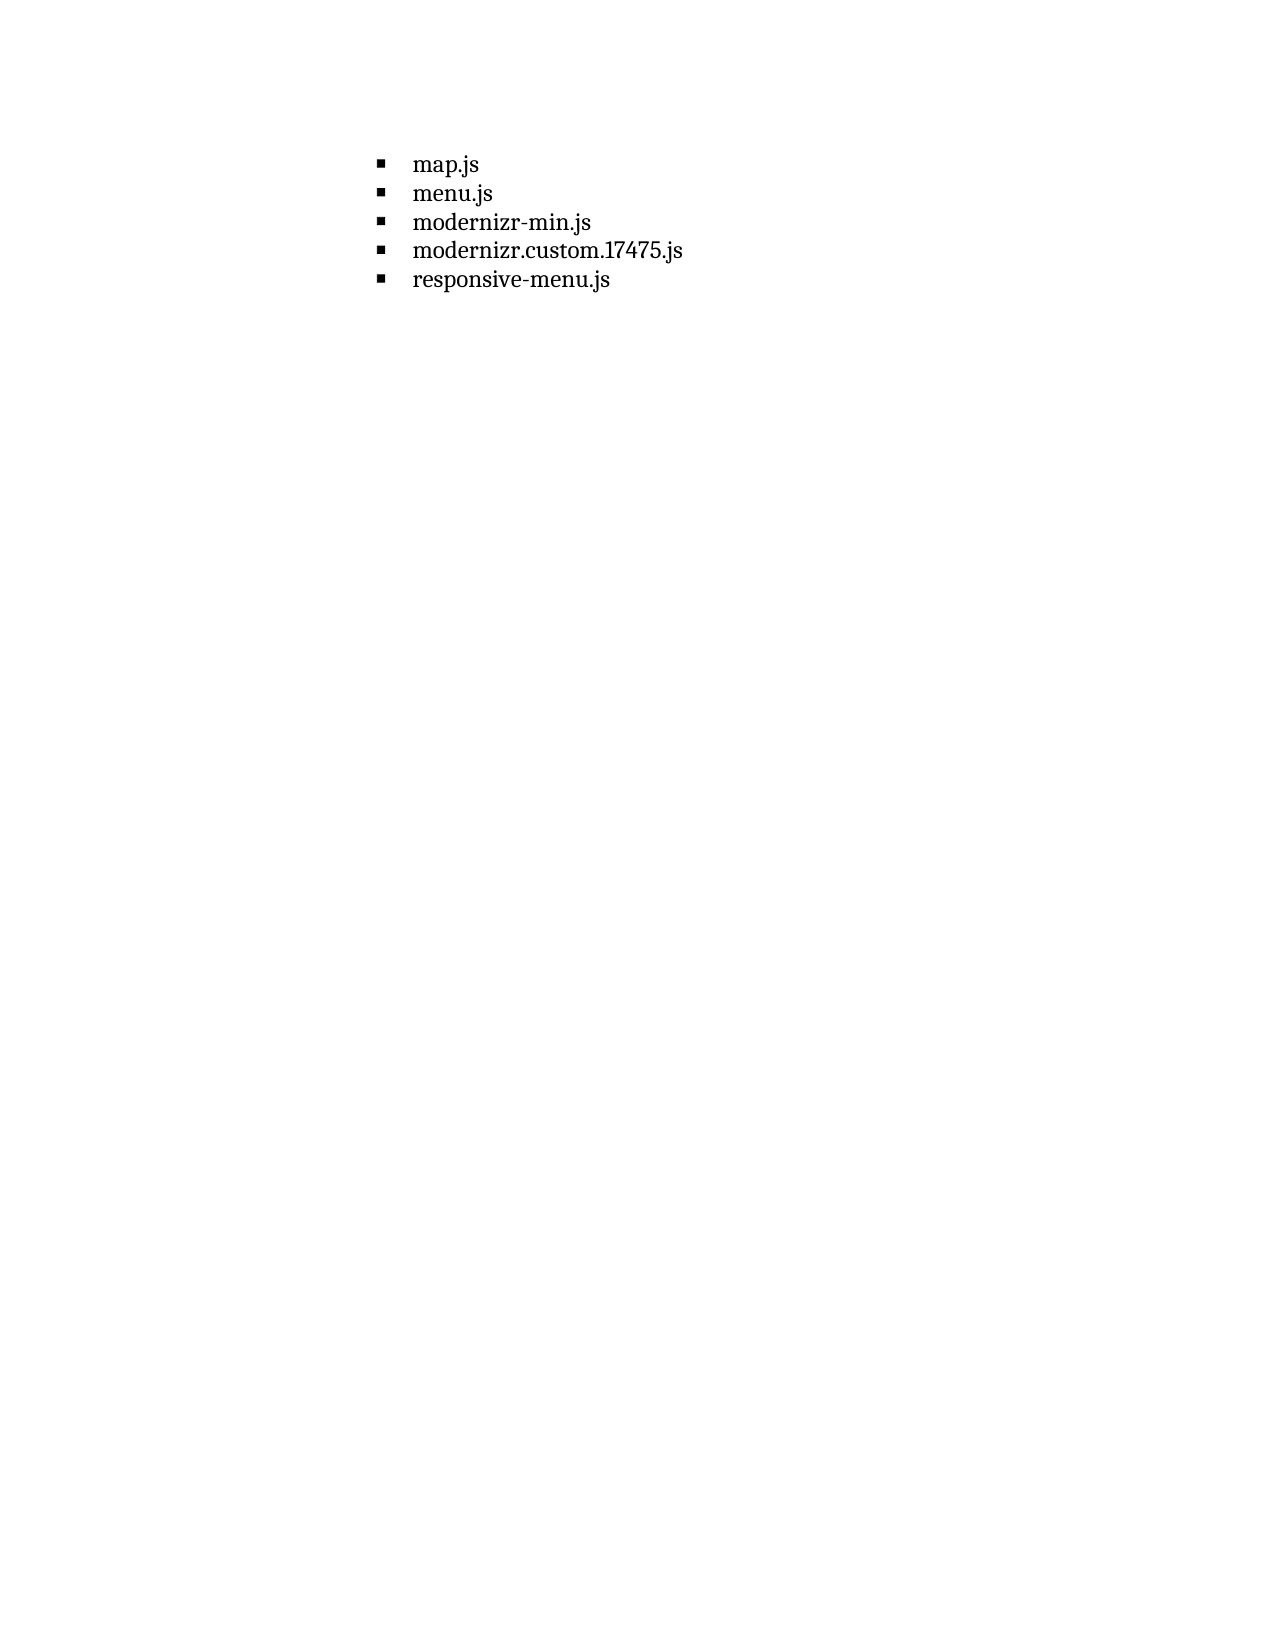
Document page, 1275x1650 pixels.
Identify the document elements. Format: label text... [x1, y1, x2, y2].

list map.js [375, 150, 1087, 179]
list responsive-menu.js [375, 265, 1087, 294]
list menu.js [375, 179, 1087, 207]
list modernizr-min.js [375, 207, 1087, 236]
list modernizr.custom.17475.js [375, 236, 1087, 265]
